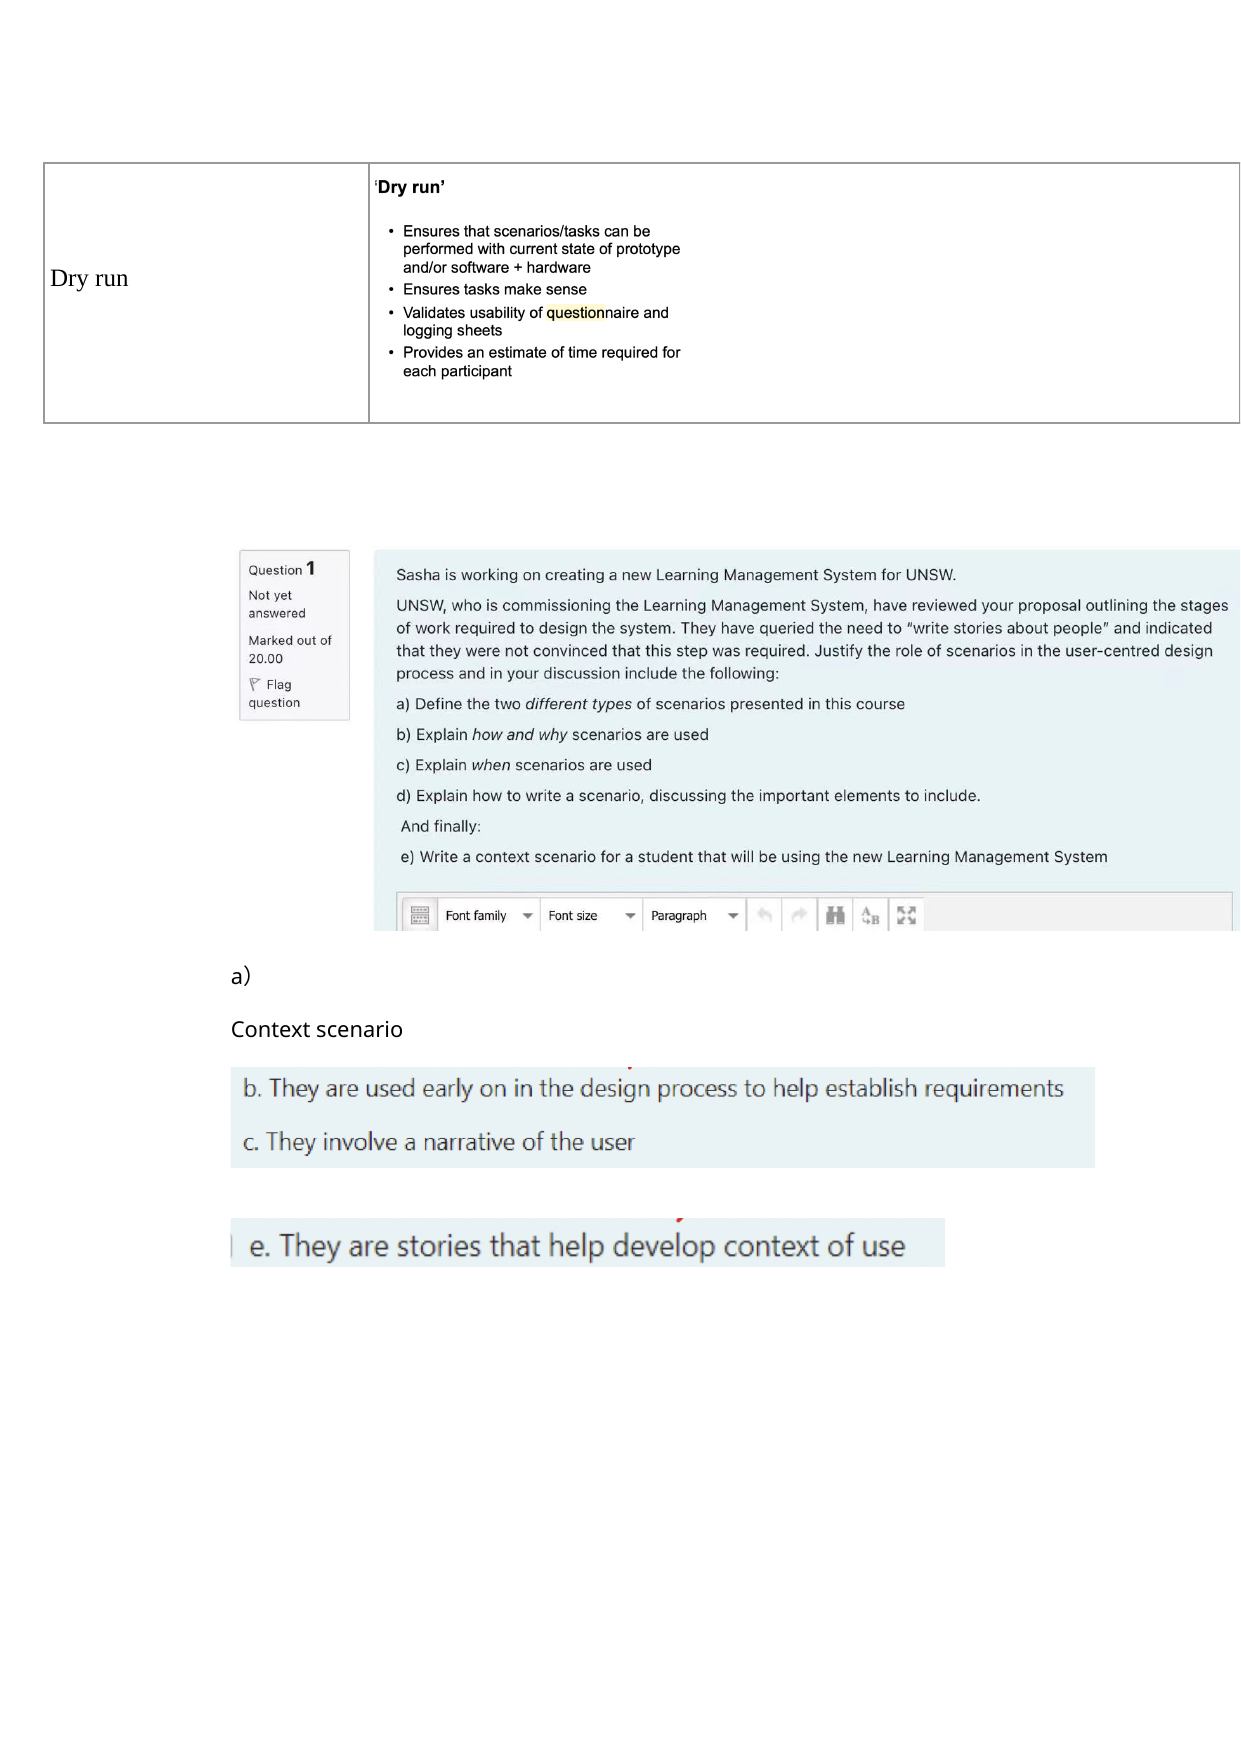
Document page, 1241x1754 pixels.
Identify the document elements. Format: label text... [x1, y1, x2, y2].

table_cell [370, 164, 1239, 422]
picture [375, 176, 687, 388]
text Context scenario [231, 1013, 1053, 1045]
picture [230, 546, 1241, 931]
table_cell Dry run [45, 164, 368, 422]
picture [230, 1218, 946, 1267]
picture [230, 1067, 1096, 1168]
text a） [231, 959, 1053, 991]
